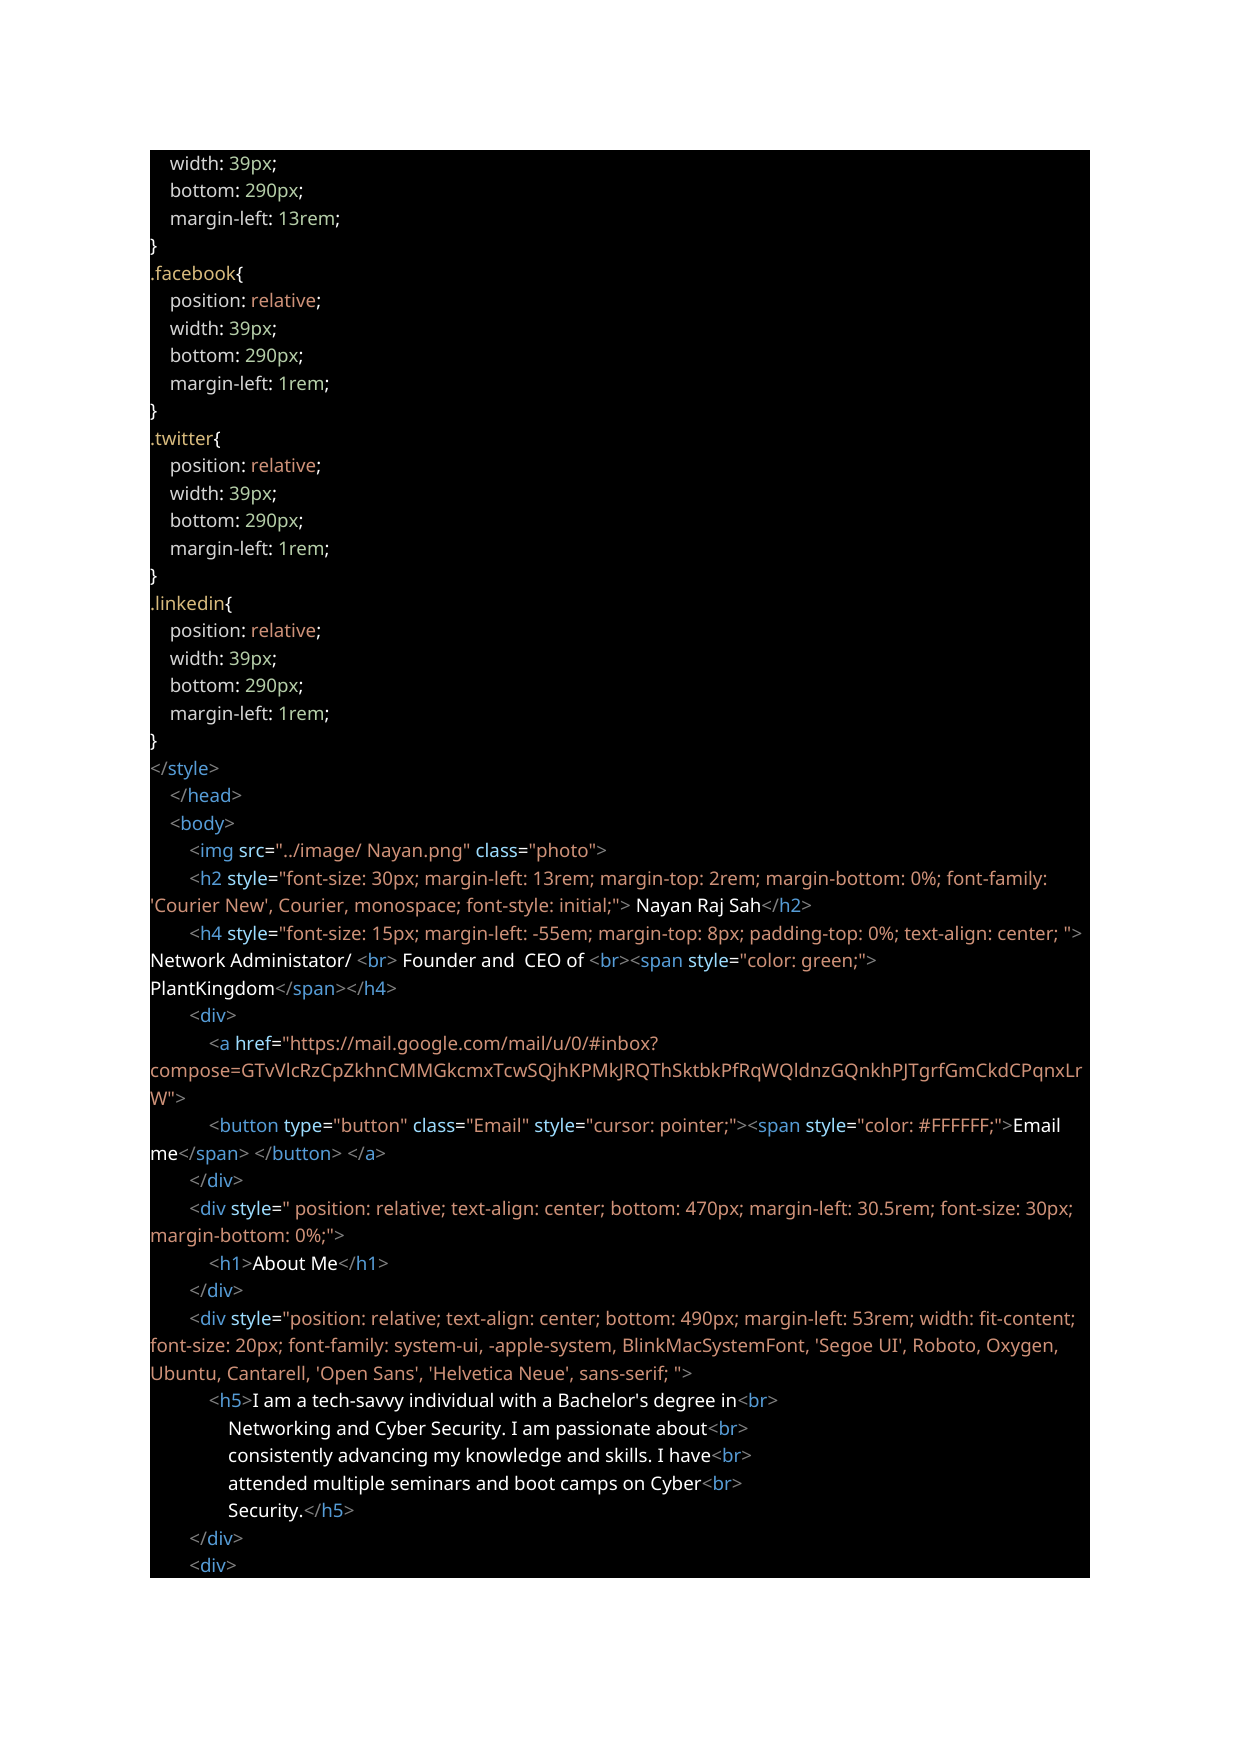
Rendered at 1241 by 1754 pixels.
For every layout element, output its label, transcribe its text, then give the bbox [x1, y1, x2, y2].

text Security.</h5> [150, 1497, 1090, 1523]
text attended multiple seminars and boot camps on Cyber<br> [150, 1470, 1090, 1496]
text } [150, 397, 1090, 423]
text <h5>I am a tech-savvy individual with a Bachelor's degree in<br> [150, 1387, 1090, 1413]
text <div> [150, 1552, 1090, 1578]
text width: 39px; [150, 150, 1090, 176]
text consistently advancing my knowledge and skills. I have<br> [150, 1442, 1090, 1468]
text </div> [150, 1277, 1090, 1303]
text position: relative; [150, 452, 1090, 478]
text } [150, 727, 1090, 753]
text position: relative; [150, 287, 1090, 313]
text <h1>About Me</h1> [150, 1250, 1090, 1276]
text bottom: 290px; [150, 672, 1090, 698]
text Networking and Cyber Security. I am passionate about<br> [150, 1415, 1090, 1441]
text </style> [150, 755, 1090, 781]
text <h2 style="font-size: 30px; margin-left: 13rem; margin-top: 2rem; margin-bottom: 0%; font-family: 'Courier New', Courier, monospace; font-style: initial;"> Nayan Raj Sah</h2> [150, 865, 1090, 918]
text margin-left: 1rem; [150, 370, 1090, 396]
text <div style="position: relative; text-align: center; bottom: 490px; margin-left: 53rem; width: fit-content; font-size: 20px; font-family: system-ui, -apple-system, BlinkMacSystemFont, 'Segoe UI', Roboto, Oxygen, Ubuntu, Cantarell, 'Open Sans', 'Helvetica Neue', sans-serif; "> [150, 1305, 1090, 1386]
text <img src="../image/ Nayan.png" class="photo"> [150, 837, 1090, 863]
text </head> [150, 782, 1090, 808]
text .twitter{ [150, 425, 1090, 451]
text .facebook{ [150, 260, 1090, 286]
text .linkedin{ [150, 590, 1090, 616]
text <button type="button" class="Email" style="cursor: pointer;"><span style="color: #FFFFFF;">Email me</span> </button> </a> [150, 1112, 1090, 1166]
text margin-left: 13rem; [150, 205, 1090, 231]
text <body> [150, 810, 1090, 836]
text <div style=" position: relative; text-align: center; bottom: 470px; margin-left: 30.5rem; font-size: 30px; margin-bottom: 0%;"> [150, 1195, 1090, 1248]
text width: 39px; [150, 315, 1090, 341]
text margin-left: 1rem; [150, 700, 1090, 726]
text <h4 style="font-size: 15px; margin-left: -55em; margin-top: 8px; padding-top: 0%; text-align: center; "> Network Administator/ <br> Founder and CEO of <br><span style="color: green;"> PlantKingdom</span></h4> [150, 920, 1090, 1001]
text } [150, 232, 1090, 258]
text bottom: 290px; [150, 177, 1090, 203]
text } [150, 562, 1090, 588]
text <a href="https://mail.google.com/mail/u/0/#inbox?compose=GTvVlcRzCpZkhnCMMGkcmxTcwSQjhKPMkJRQThSktbkPfRqWQldnzGQnkhPJTgrfGmCkdCPqnxLrW"> [150, 1030, 1090, 1111]
text </div> [150, 1167, 1090, 1193]
text margin-left: 1rem; [150, 535, 1090, 561]
text bottom: 290px; [150, 507, 1090, 533]
text <div> [150, 1002, 1090, 1028]
text bottom: 290px; [150, 342, 1090, 368]
text width: 39px; [150, 480, 1090, 506]
text position: relative; [150, 617, 1090, 643]
text width: 39px; [150, 645, 1090, 671]
text </div> [150, 1525, 1090, 1551]
